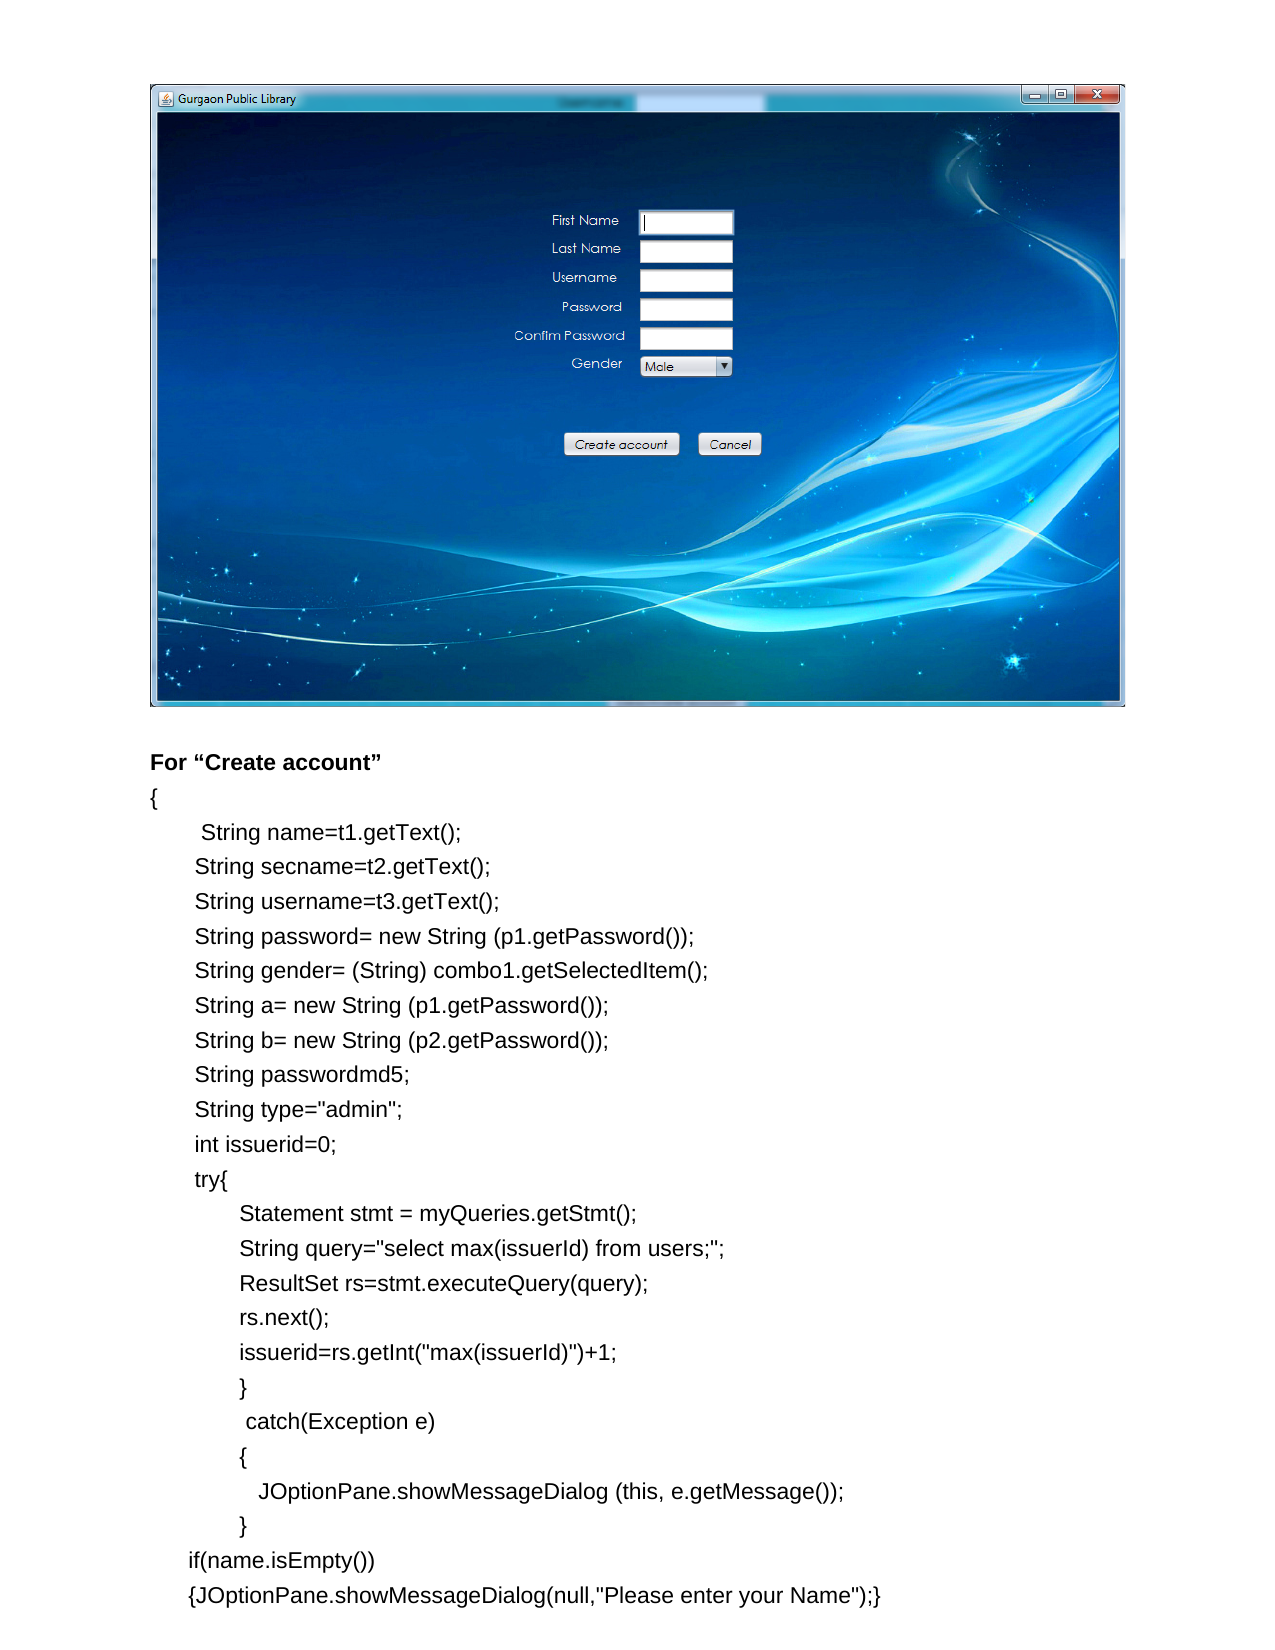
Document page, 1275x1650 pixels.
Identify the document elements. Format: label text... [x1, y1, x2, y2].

text { [150, 1443, 1125, 1469]
text ResultSet rs=stmt.executeQuery(query); [150, 1269, 1125, 1296]
text String query="select max(issuerId) from users;"; [150, 1235, 1125, 1261]
text Statement stmt = myQueries.getStmt(); [150, 1200, 1125, 1227]
text String a= new String (p1.getPassword()); [150, 992, 1125, 1018]
text String username=t3.getText(); [150, 888, 1125, 914]
text String gender= (String) combo1.getSelectedItem(); [150, 957, 1125, 984]
text int issuerid=0; [150, 1131, 1125, 1157]
text issuerid=rs.getInt("max(issuerId)")+1; [150, 1339, 1125, 1365]
picture [150, 84, 1125, 707]
text if(name.isEmpty()) [150, 1547, 1125, 1573]
text String type="admin"; [150, 1096, 1125, 1122]
text String password= new String (p1.getPassword()); [150, 923, 1125, 949]
text JOptionPane.showMessageDialog (this, e.getMessage()); [150, 1478, 1125, 1504]
text String passwordmd5; [150, 1061, 1125, 1088]
text rs.next(); [150, 1304, 1125, 1331]
text catch(Exception e) [150, 1408, 1125, 1435]
text } [150, 1512, 1125, 1539]
text {JOptionPane.showMessageDialog(null,"Please enter your Name");} [150, 1582, 1125, 1608]
text String secname=t2.getText(); [150, 853, 1125, 880]
text String b= new String (p2.getPassword()); [150, 1027, 1125, 1053]
text String name=t1.getText(); [150, 819, 1125, 845]
text } [150, 1374, 1125, 1400]
text { [150, 784, 1125, 810]
text try{ [150, 1166, 1125, 1192]
text For “Create account” [150, 749, 1125, 776]
